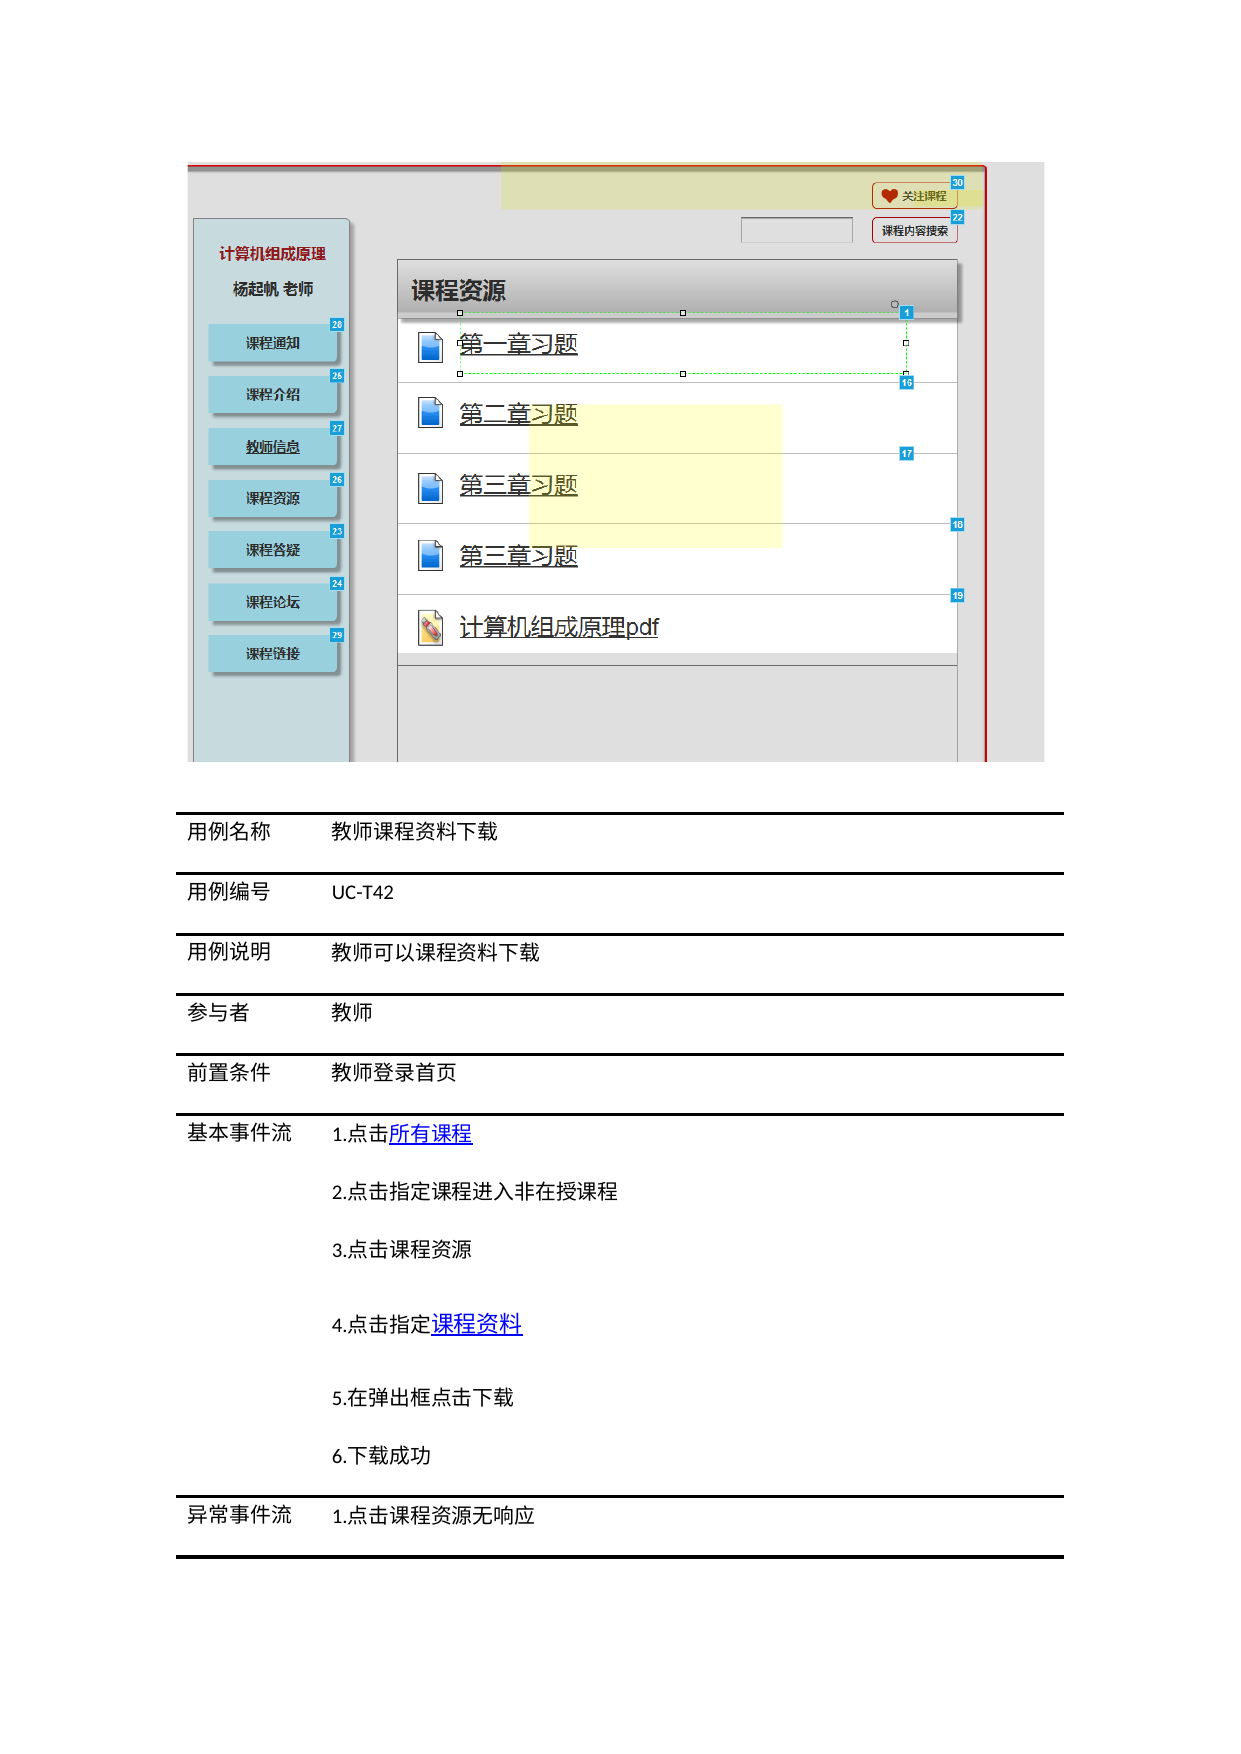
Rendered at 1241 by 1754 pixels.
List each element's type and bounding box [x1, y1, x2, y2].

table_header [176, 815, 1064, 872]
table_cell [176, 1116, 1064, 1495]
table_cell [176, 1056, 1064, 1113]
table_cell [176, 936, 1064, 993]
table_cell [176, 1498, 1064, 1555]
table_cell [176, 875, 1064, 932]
picture [187, 162, 1045, 762]
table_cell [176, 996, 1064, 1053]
